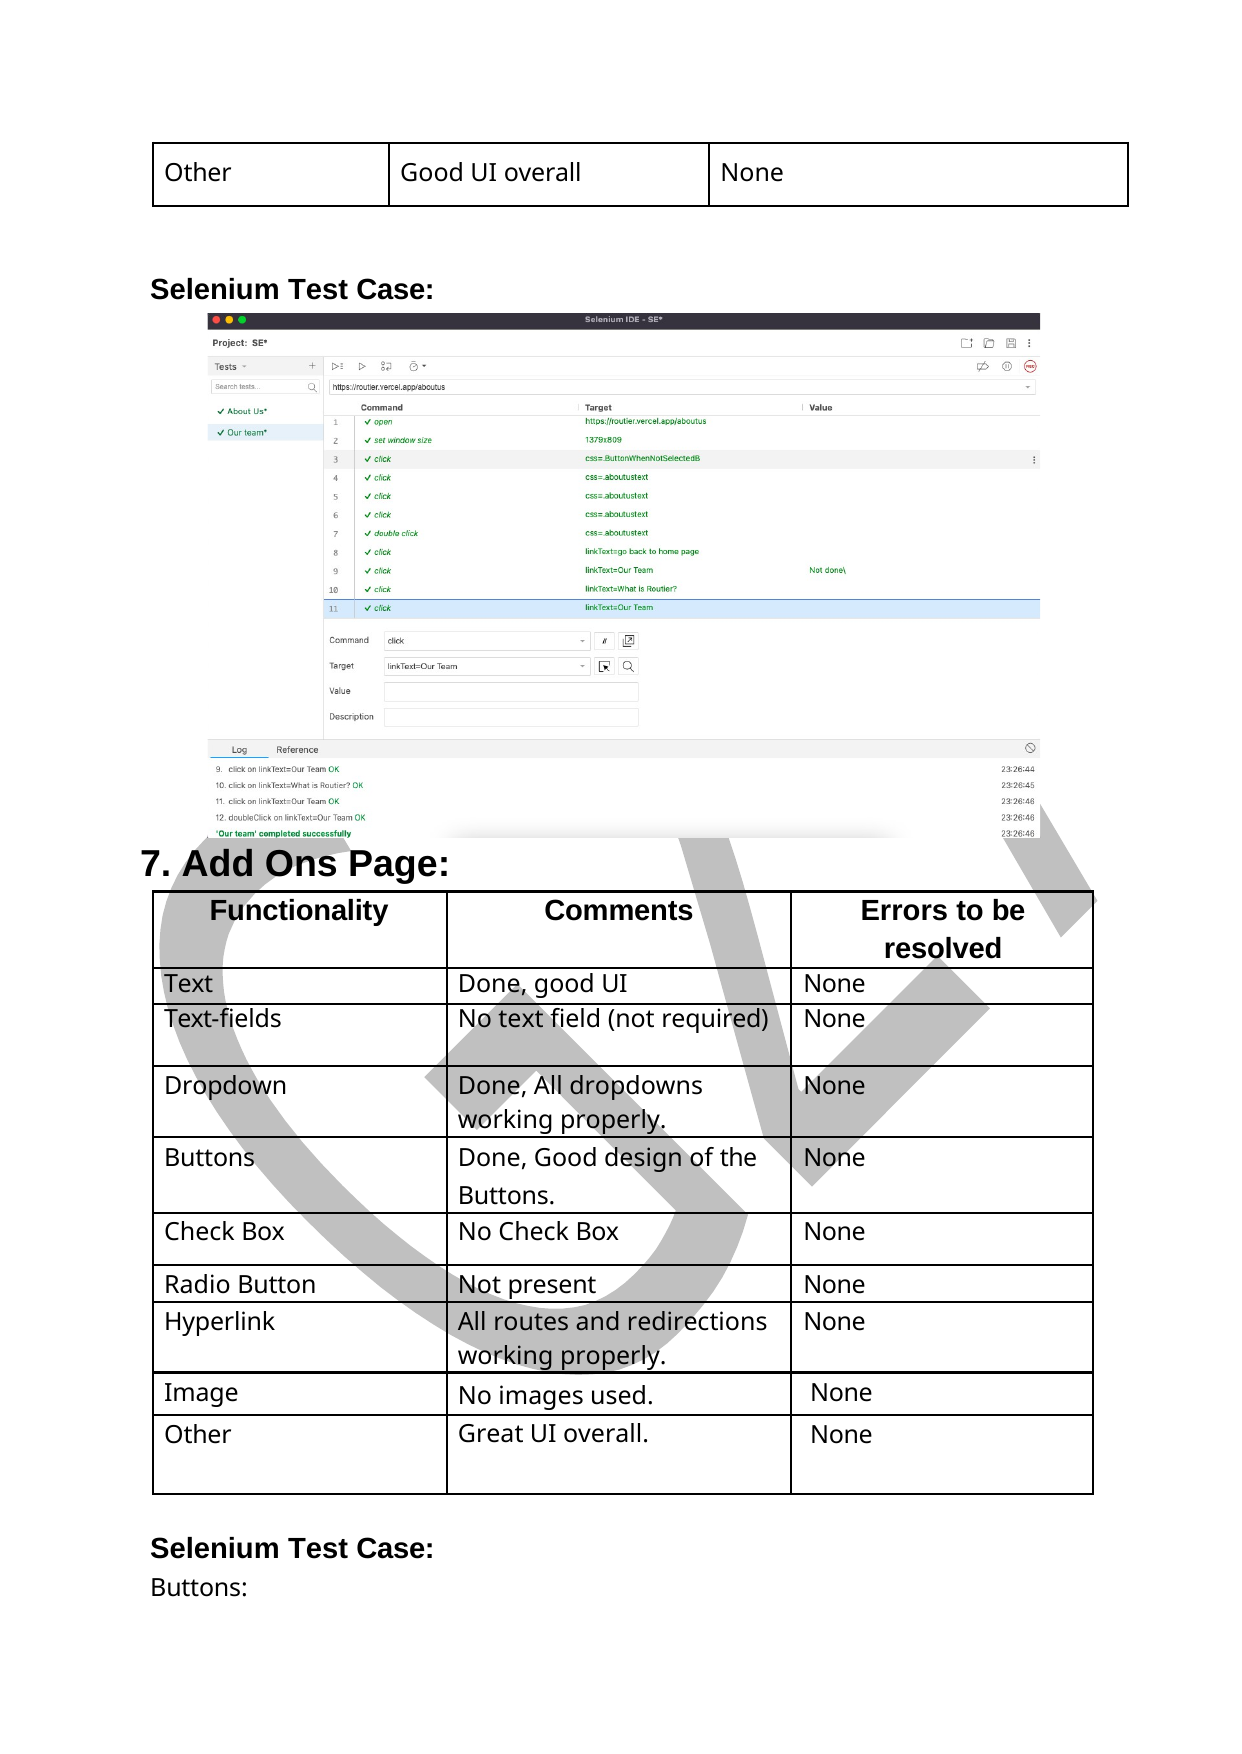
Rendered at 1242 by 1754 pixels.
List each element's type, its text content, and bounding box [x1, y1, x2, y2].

table_cell Dropdown [154, 1067, 446, 1136]
picture [207, 313, 1040, 838]
table_cell Check Box [154, 1214, 446, 1264]
table_cell Done, good UI [448, 969, 790, 1003]
table_header Functionality [154, 893, 446, 967]
table_cell Buttons [154, 1138, 446, 1212]
table_cell Great UI overall. [448, 1416, 790, 1493]
table_cell Other [154, 1416, 446, 1493]
text Buttons: [150, 1569, 1139, 1603]
table_cell Good UI overall [390, 144, 708, 205]
table_cell None [710, 144, 1127, 205]
table_cell None [792, 1138, 1092, 1212]
table_cell None [792, 969, 1092, 1003]
table_cell Hyperlink [154, 1303, 446, 1371]
table_cell None [792, 1416, 1092, 1493]
table_cell None [792, 1005, 1092, 1065]
table_cell All routes and redirections working properly. [448, 1303, 790, 1371]
table_cell Text-fields [154, 1005, 446, 1065]
table_cell Done, All dropdowns working properly. [448, 1067, 790, 1136]
table_header Errors to be resolved [792, 893, 1092, 967]
table_cell Image [154, 1374, 446, 1414]
table_cell Radio Button [154, 1266, 446, 1301]
text Selenium Test Case: [150, 272, 1139, 306]
table_cell None [792, 1303, 1092, 1371]
table_cell None [792, 1374, 1092, 1414]
table_cell No Check Box [448, 1214, 790, 1264]
table_cell Done, Good design of the Buttons. [448, 1138, 790, 1212]
table_cell Text [154, 969, 446, 1003]
table_header Comments [448, 893, 790, 967]
subtitle Selenium Test Case: [150, 1531, 1139, 1564]
table_cell Not present [448, 1266, 790, 1301]
table_cell None [792, 1067, 1092, 1136]
table_cell None [792, 1214, 1092, 1264]
table_cell No images used. [448, 1374, 790, 1414]
table_cell No text field (not required) [448, 1005, 790, 1065]
table_cell None [792, 1266, 1092, 1301]
table_cell Other [154, 144, 388, 205]
